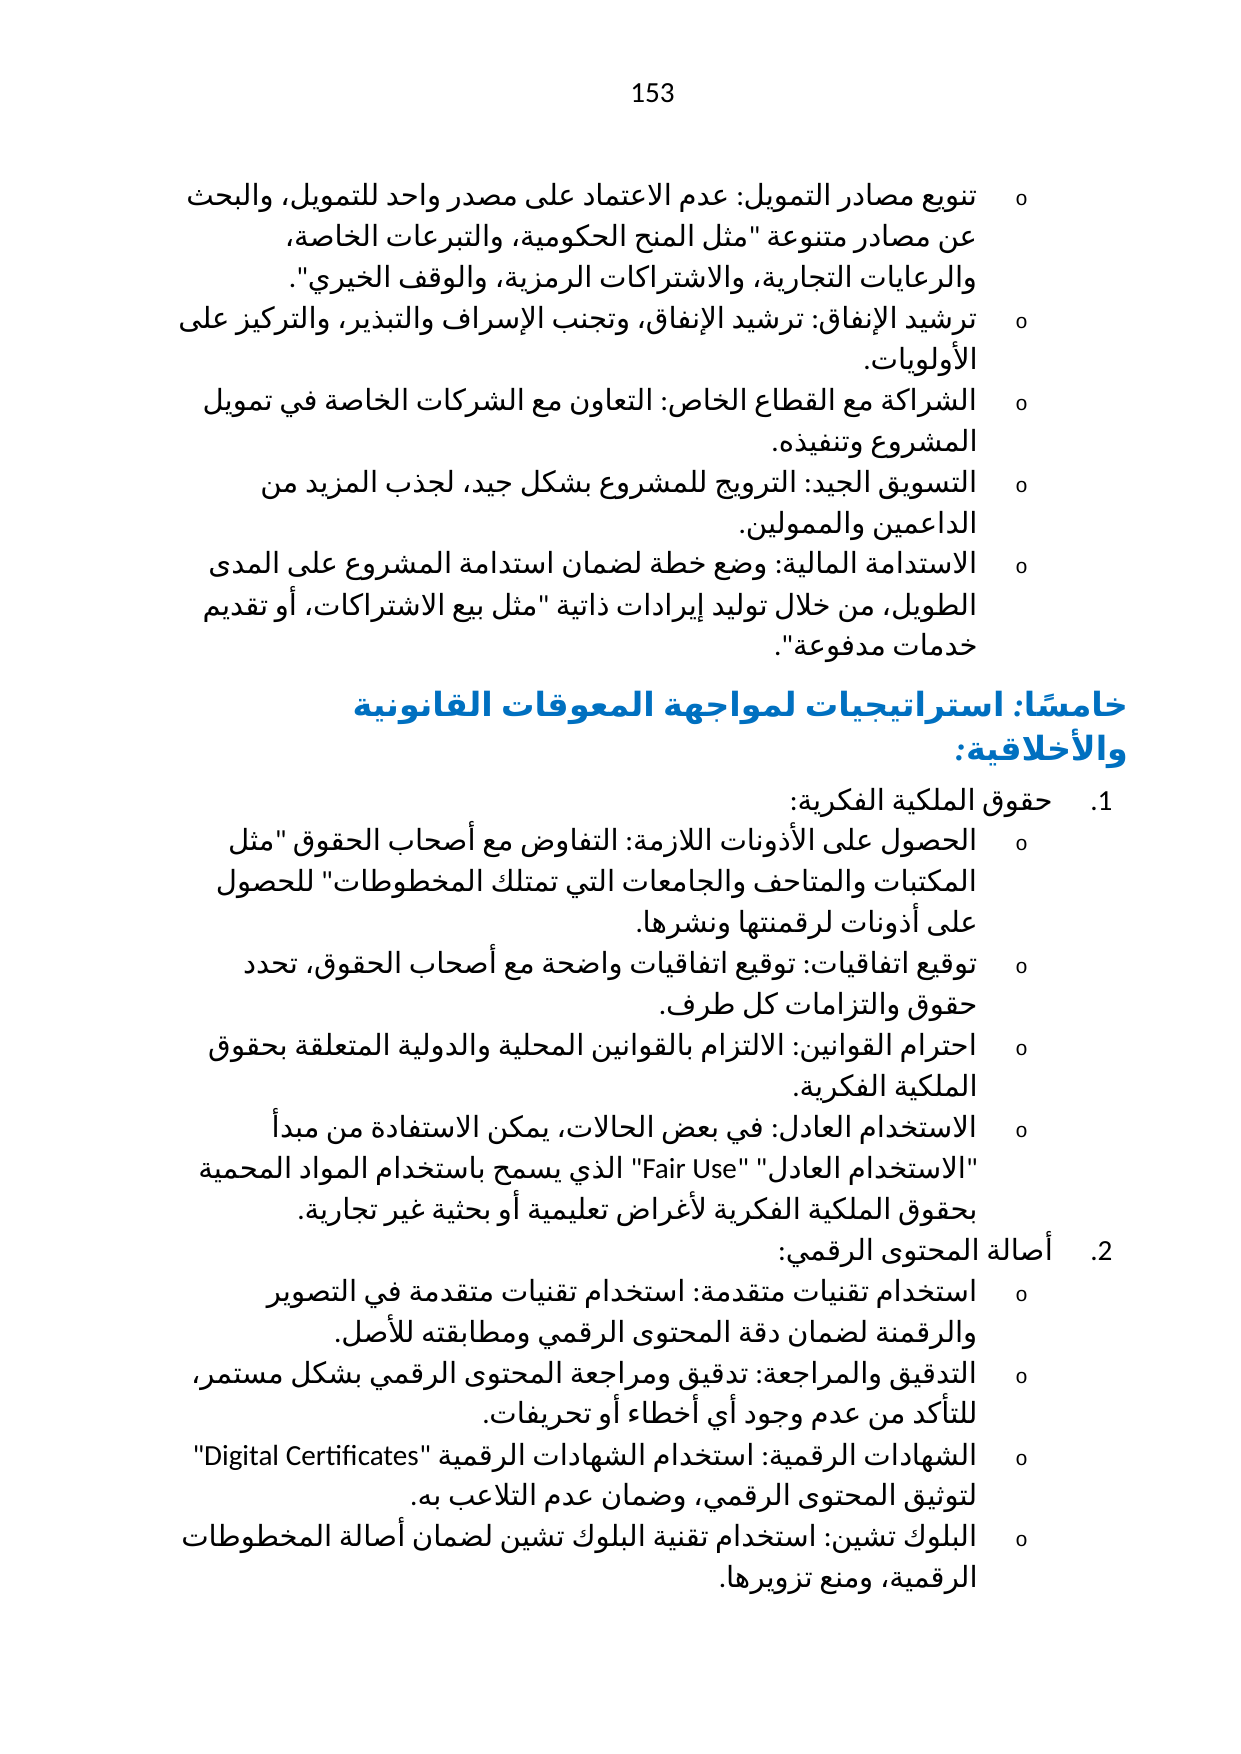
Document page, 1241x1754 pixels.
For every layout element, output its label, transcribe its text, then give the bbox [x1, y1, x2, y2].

list البلوك تشين: استخدام تقنية البلوك تشين لضمان أصالة المخطوطات الرقمية، ومنع تزويرها. [177, 1518, 1015, 1595]
subtitle خامسًا: استراتيجيات لمواجهة المعوقات القانونية والأخلاقية: [177, 685, 1128, 767]
list ترشيد الإنفاق: ترشيد الإنفاق، وتجنب الإسراف والتبذير، والتركيز على الأولويات. [177, 300, 1015, 377]
list التسويق الجيد: الترويج للمشروع بشكل جيد، لجذب المزيد من الداعمين والممولين. [177, 464, 1015, 540]
list توقيع اتفاقيات: توقيع اتفاقيات واضحة مع أصحاب الحقوق، تحدد حقوق والتزامات كل طرف. [177, 945, 1015, 1022]
list الاستدامة المالية: وضع خطة لضمان استدامة المشروع على المدى الطويل، من خلال توليد إيرادات ذاتية "مثل بيع الاشتراكات، أو تقديم خدمات مدفوعة". [177, 546, 1015, 663]
list الشراكة مع القطاع الخاص: التعاون مع الشركات الخاصة في تمويل المشروع وتنفيذه. [177, 382, 1015, 458]
list الحصول على الأذونات اللازمة: التفاوض مع أصحاب الحقوق "مثل المكتبات والمتاحف والجامعات التي تمتلك المخطوطات" للحصول على أذونات لرقمنتها ونشرها. [177, 822, 1015, 940]
list استخدام تقنيات متقدمة: استخدام تقنيات متقدمة في التصوير والرقمنة لضمان دقة المحتوى الرقمي ومطابقته للأصل. [177, 1273, 1015, 1349]
list تنويع مصادر التمويل: عدم الاعتماد على مصدر واحد للتمويل، والبحث عن مصادر متنوعة "مثل المنح الحكومية، والتبرعات الخاصة، والرعايات التجارية، والاشتراكات الرمزية، والوقف الخيري". [177, 177, 1015, 295]
list الشهادات الرقمية: استخدام الشهادات الرقمية "Digital Certificates" لتوثيق المحتوى الرقمي، وضمان عدم التلاعب به. [177, 1437, 1015, 1513]
list احترام القوانين: الالتزام بالقوانين المحلية والدولية المتعلقة بحقوق الملكية الفكرية. [177, 1027, 1015, 1104]
list حقوق الملكية الفكرية: [177, 782, 1090, 817]
list الاستخدام العادل: في بعض الحالات، يمكن الاستفادة من مبدأ "الاستخدام العادل" "Fair Use" الذي يسمح باستخدام المواد المحمية بحقوق الملكية الفكرية لأغراض تعليمية أو بحثية غير تجارية. [177, 1109, 1015, 1227]
list أصالة المحتوى الرقمي: [177, 1232, 1090, 1267]
list التدقيق والمراجعة: تدقيق ومراجعة المحتوى الرقمي بشكل مستمر، للتأكد من عدم وجود أي أخطاء أو تحريفات. [177, 1355, 1015, 1431]
